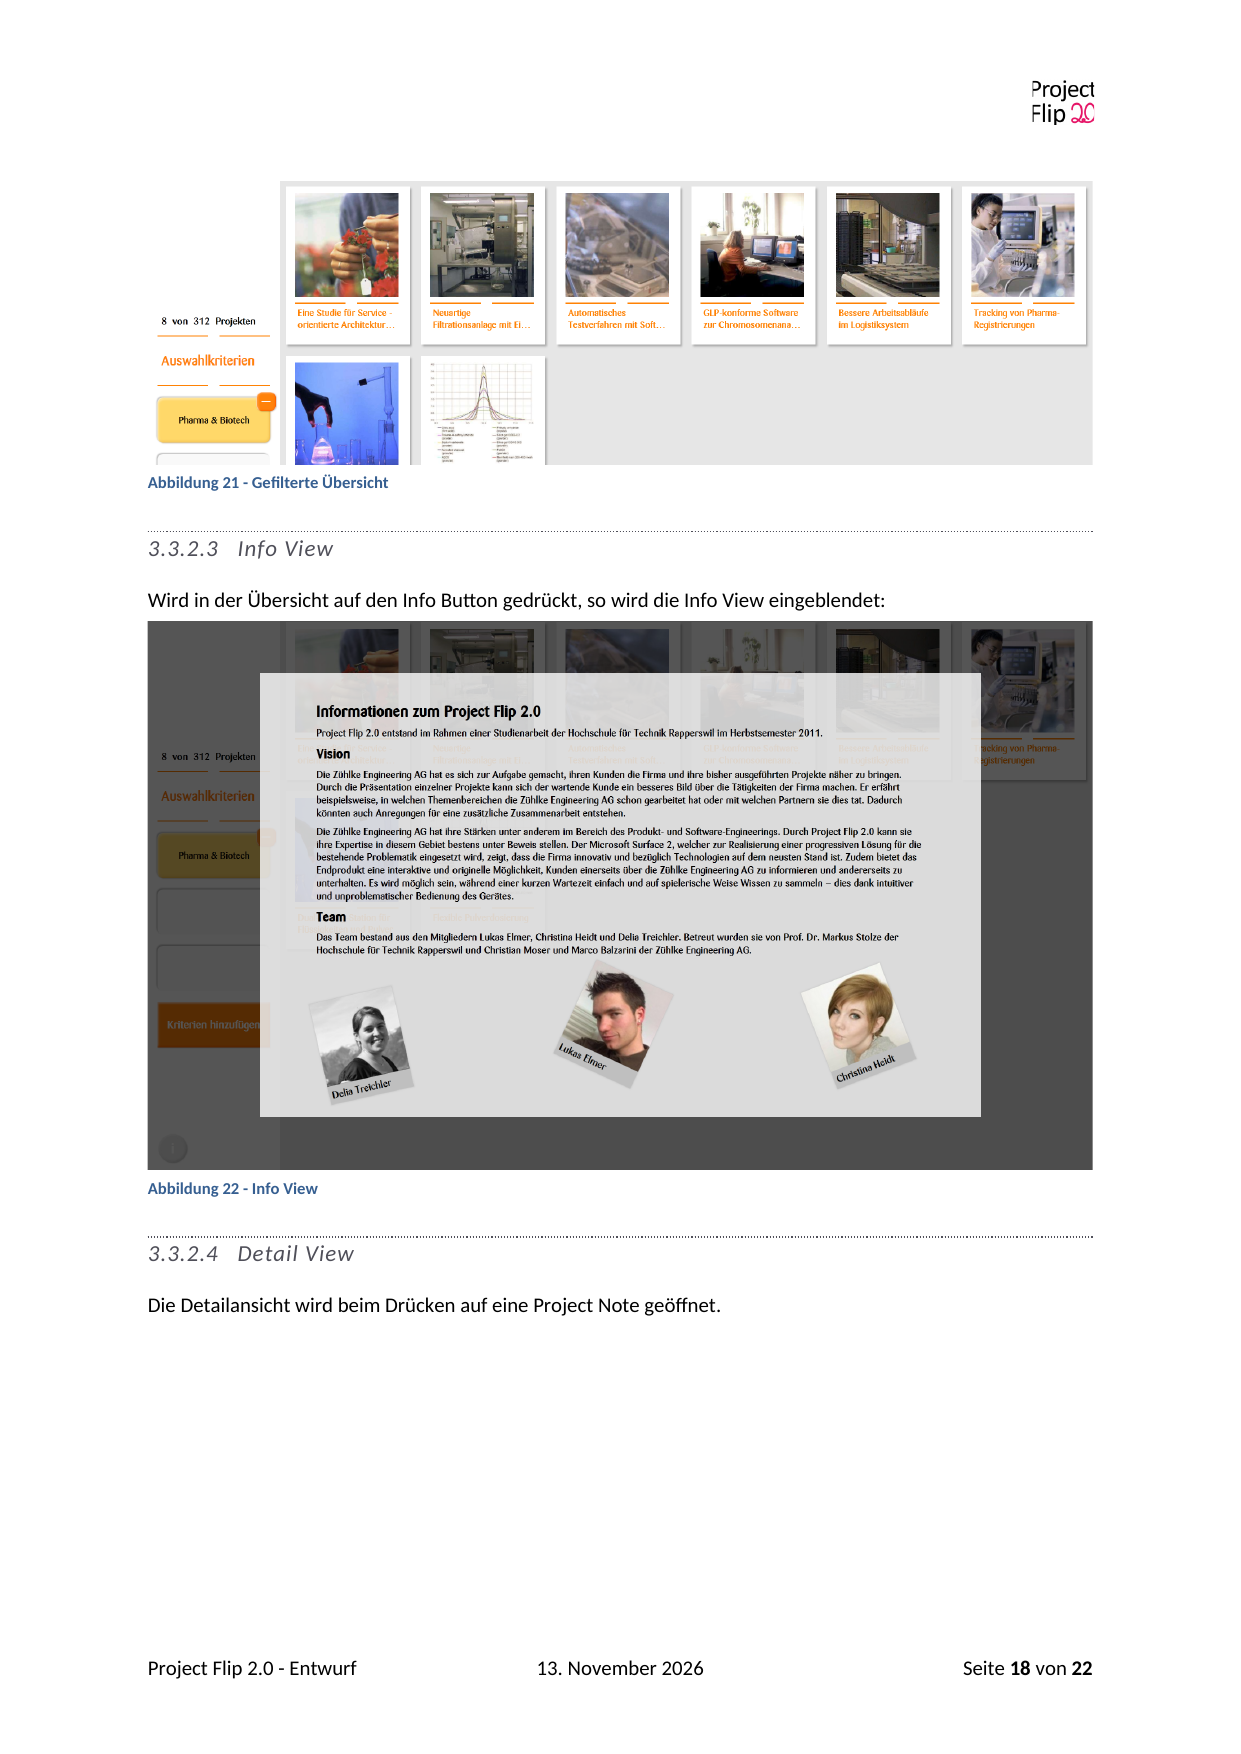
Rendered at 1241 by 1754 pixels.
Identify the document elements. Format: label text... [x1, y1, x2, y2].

picture [147, 621, 1093, 1170]
text Abbildung 21 - Gefilterte Übersicht [148, 473, 1093, 493]
subtitle Info View [148, 531, 1093, 562]
picture [1081, 79, 1097, 124]
text Die Detailansicht wird beim Drücken auf eine Project Note geöffnet. [148, 1293, 1093, 1318]
subtitle Detail View [148, 1236, 1093, 1268]
text Wird in der Übersicht auf den Info Button gedrückt, so wird die Info View eingeblendet: [148, 587, 1093, 613]
picture [147, 181, 1093, 465]
text Abbildung 22 - Info View [148, 1178, 1093, 1198]
